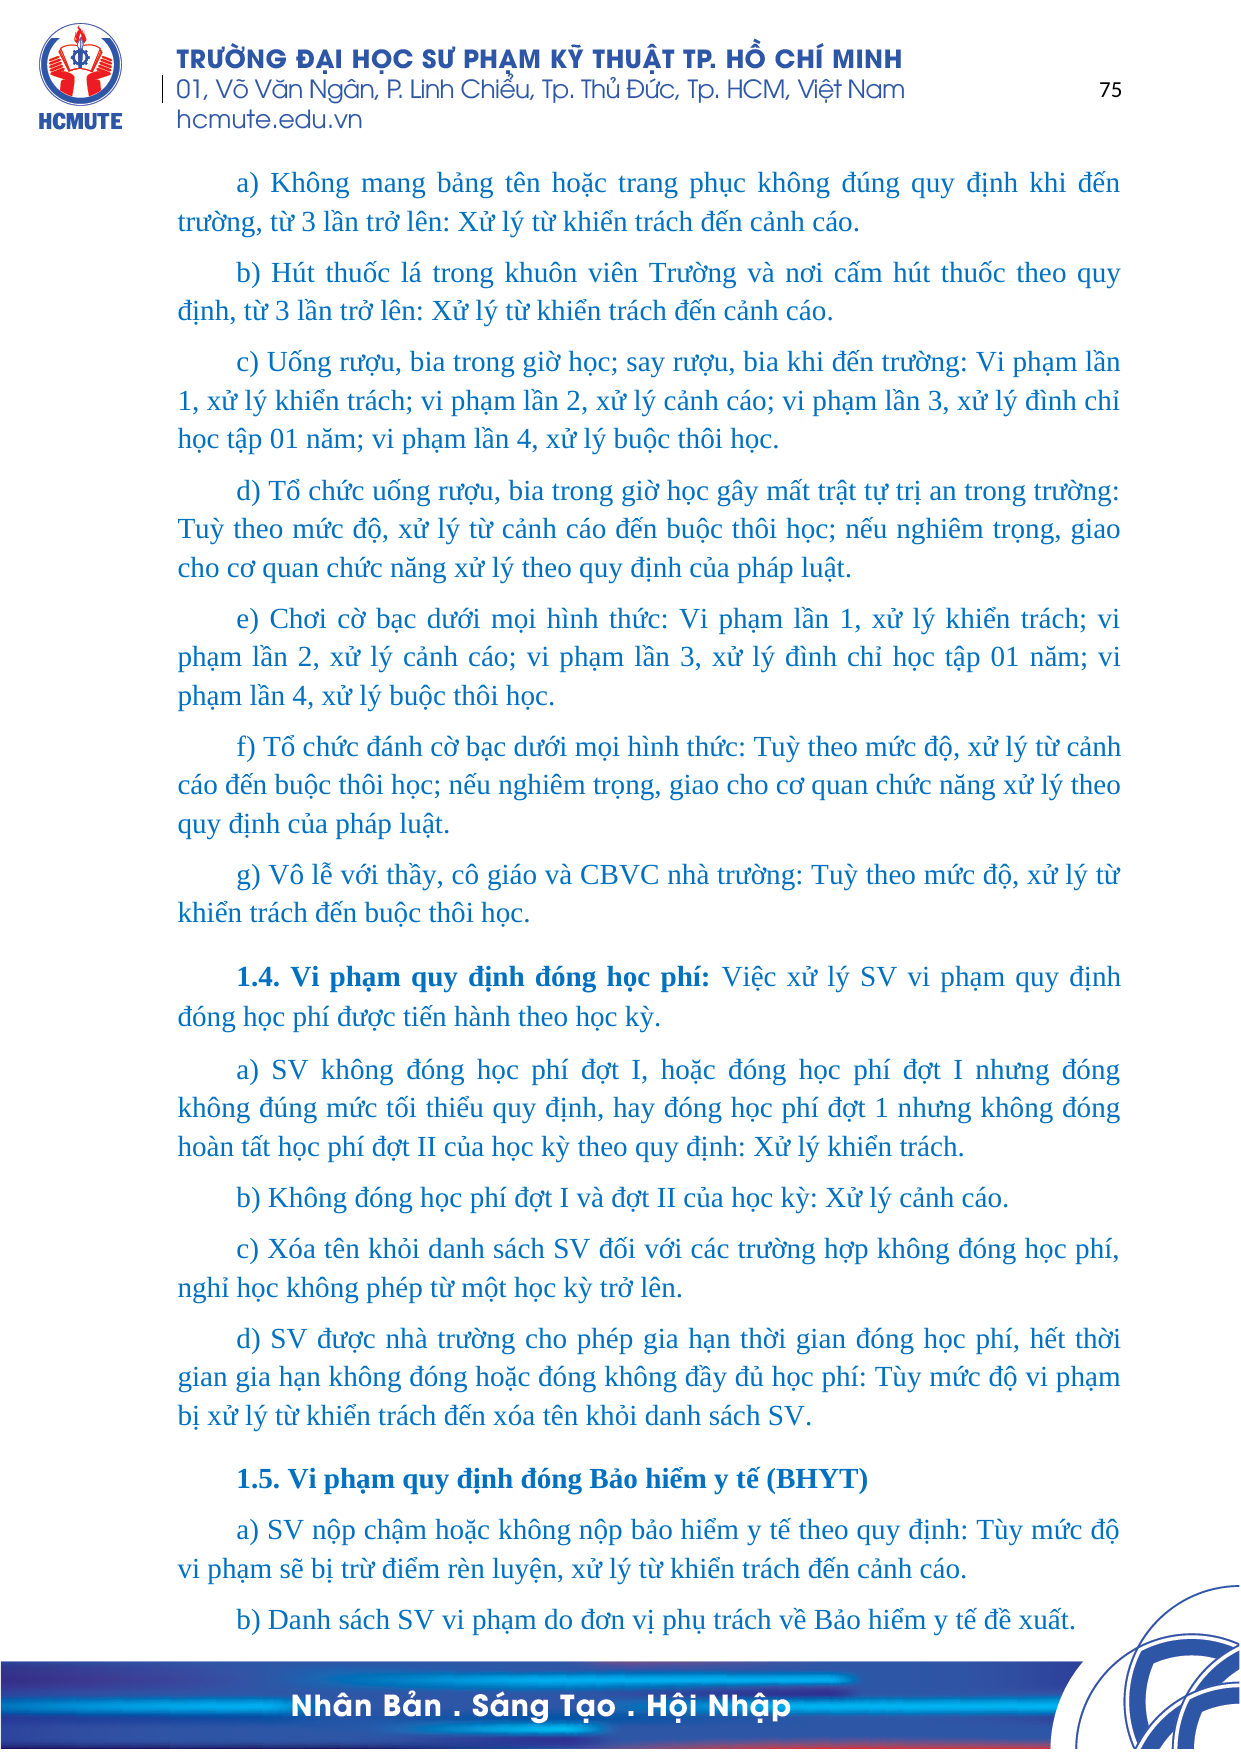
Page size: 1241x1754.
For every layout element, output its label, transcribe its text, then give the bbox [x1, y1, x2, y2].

text 1.4. Vi phạm quy định đóng học phí: Việc xử lý SV vi phạm quy định đóng học phí được tiến hành theo học kỳ. [177, 959, 1122, 1033]
text a) SV không đóng học phí đợt I, hoặc đóng học phí đợt I nhưng đóng không đúng mức tối thiểu quy định, hay đóng học phí đợt 1 nhưng không đóng hoàn tất học phí đợt II của học kỳ theo quy định: Xử lý khiển trách. [177, 1052, 1122, 1163]
text d) Tổ chức uống rượu, bia trong giờ học gây mất trật tự trị an trong trường: Tuỳ theo mức độ, xử lý từ cảnh cáo đến buộc thôi học; nếu nghiêm trọng, giao cho cơ quan chức năng xử lý theo quy định của pháp luật. [177, 473, 1122, 583]
text c) Xóa tên khỏi danh sách SV đối với các trường hợp không đóng học phí, nghỉ học không phép từ một học kỳ trở lên. [177, 1231, 1122, 1303]
text 1.5. Vi phạm quy định đóng Bảo hiểm y tế (BHYT) [177, 1461, 1122, 1495]
text b) Danh sách SV vi phạm do đơn vị phụ trách về Bảo hiểm y tế đề xuất. [177, 1602, 1122, 1636]
picture [0, 0, 1240, 1749]
text a) Không mang bảng tên hoặc trang phục không đúng quy định khi đến trường, từ 3 lần trở lên: Xử lý từ khiển trách đến cảnh cáo. [177, 165, 1122, 237]
text a) SV nộp chậm hoặc không nộp bảo hiểm y tế theo quy định: Tùy mức độ vi phạm sẽ bị trừ điểm rèn luyện, xử lý từ khiển trách đến cảnh cáo. [177, 1512, 1122, 1584]
text f) Tổ chức đánh cờ bạc dưới mọi hình thức: Tuỳ theo mức độ, xử lý từ cảnh cáo đến buộc thôi học; nếu nghiêm trọng, giao cho cơ quan chức năng xử lý theo quy định của pháp luật. [177, 729, 1122, 839]
text e) Chơi cờ bạc dưới mọi hình thức: Vi phạm lần 1, xử lý khiển trách; vi phạm lần 2, xử lý cảnh cáo; vi phạm lần 3, xử lý đình chỉ học tập 01 năm; vi phạm lần 4, xử lý buộc thôi học. [177, 601, 1122, 711]
text g) Vô lễ với thầy, cô giáo và CBVC nhà trường: Tuỳ theo mức độ, xử lý từ khiển trách đến buộc thôi học. [177, 857, 1122, 929]
text b) Không đóng học phí đợt I và đợt II của học kỳ: Xử lý cảnh cáo. [177, 1180, 1122, 1214]
text b) Hút thuốc lá trong khuôn viên Trường và nơi cấm hút thuốc theo quy định, từ 3 lần trở lên: Xử lý từ khiển trách đến cảnh cáo. [177, 255, 1122, 327]
text c) Uống rượu, bia trong giờ học; say rượu, bia khi đến trường: Vi phạm lần 1, xử lý khiển trách; vi phạm lần 2, xử lý cảnh cáo; vi phạm lần 3, xử lý đình chỉ học tập 01 năm; vi phạm lần 4, xử lý buộc thôi học. [177, 344, 1122, 455]
text d) SV được nhà trường cho phép gia hạn thời gian đóng học phí, hết thời gian gia hạn không đóng hoặc đóng không đầy đủ học phí: Tùy mức độ vi phạm bị xử lý từ khiển trách đến xóa tên khỏi danh sách SV. [177, 1321, 1122, 1431]
